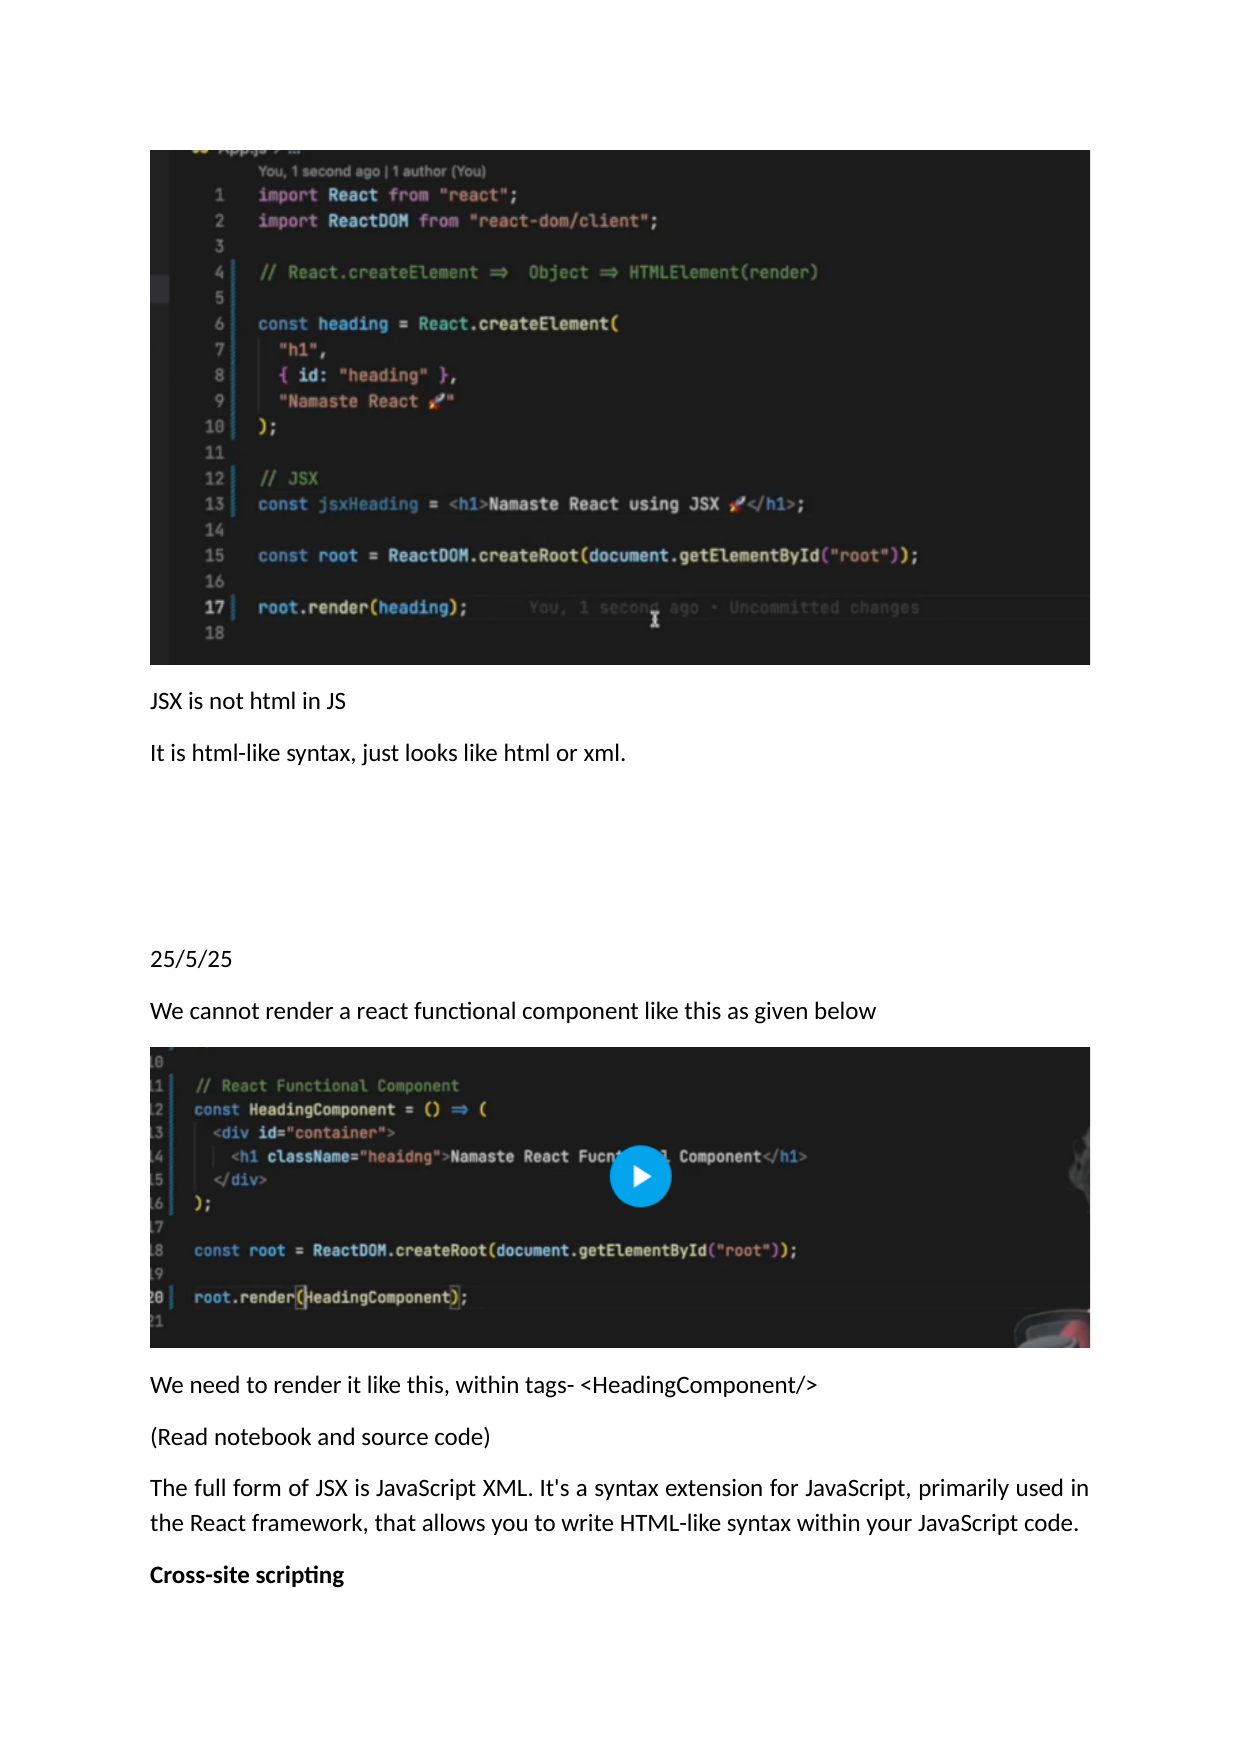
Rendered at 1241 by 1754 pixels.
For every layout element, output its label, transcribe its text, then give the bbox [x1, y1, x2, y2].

picture [150, 1047, 1091, 1348]
text Cross-site scripting [150, 1559, 1090, 1589]
text We cannot render a react functional component like this as given below [150, 995, 1090, 1026]
text JSX is not html in JS [150, 685, 1090, 716]
text It is html-like syntax, just looks like html or xml. [150, 737, 1090, 767]
picture [150, 150, 1091, 665]
text We need to render it like this, within tags- <HeadingComponent/> [150, 1369, 1090, 1399]
text The full form of JSX is JavaScript XML. It's a syntax extension for JavaScript, primarily used in the React framework, that allows you to write HTML-like syntax within your JavaScript code. [150, 1472, 1090, 1538]
text (Read notebook and source code) [150, 1421, 1090, 1451]
text 25/5/25 [150, 944, 1090, 974]
